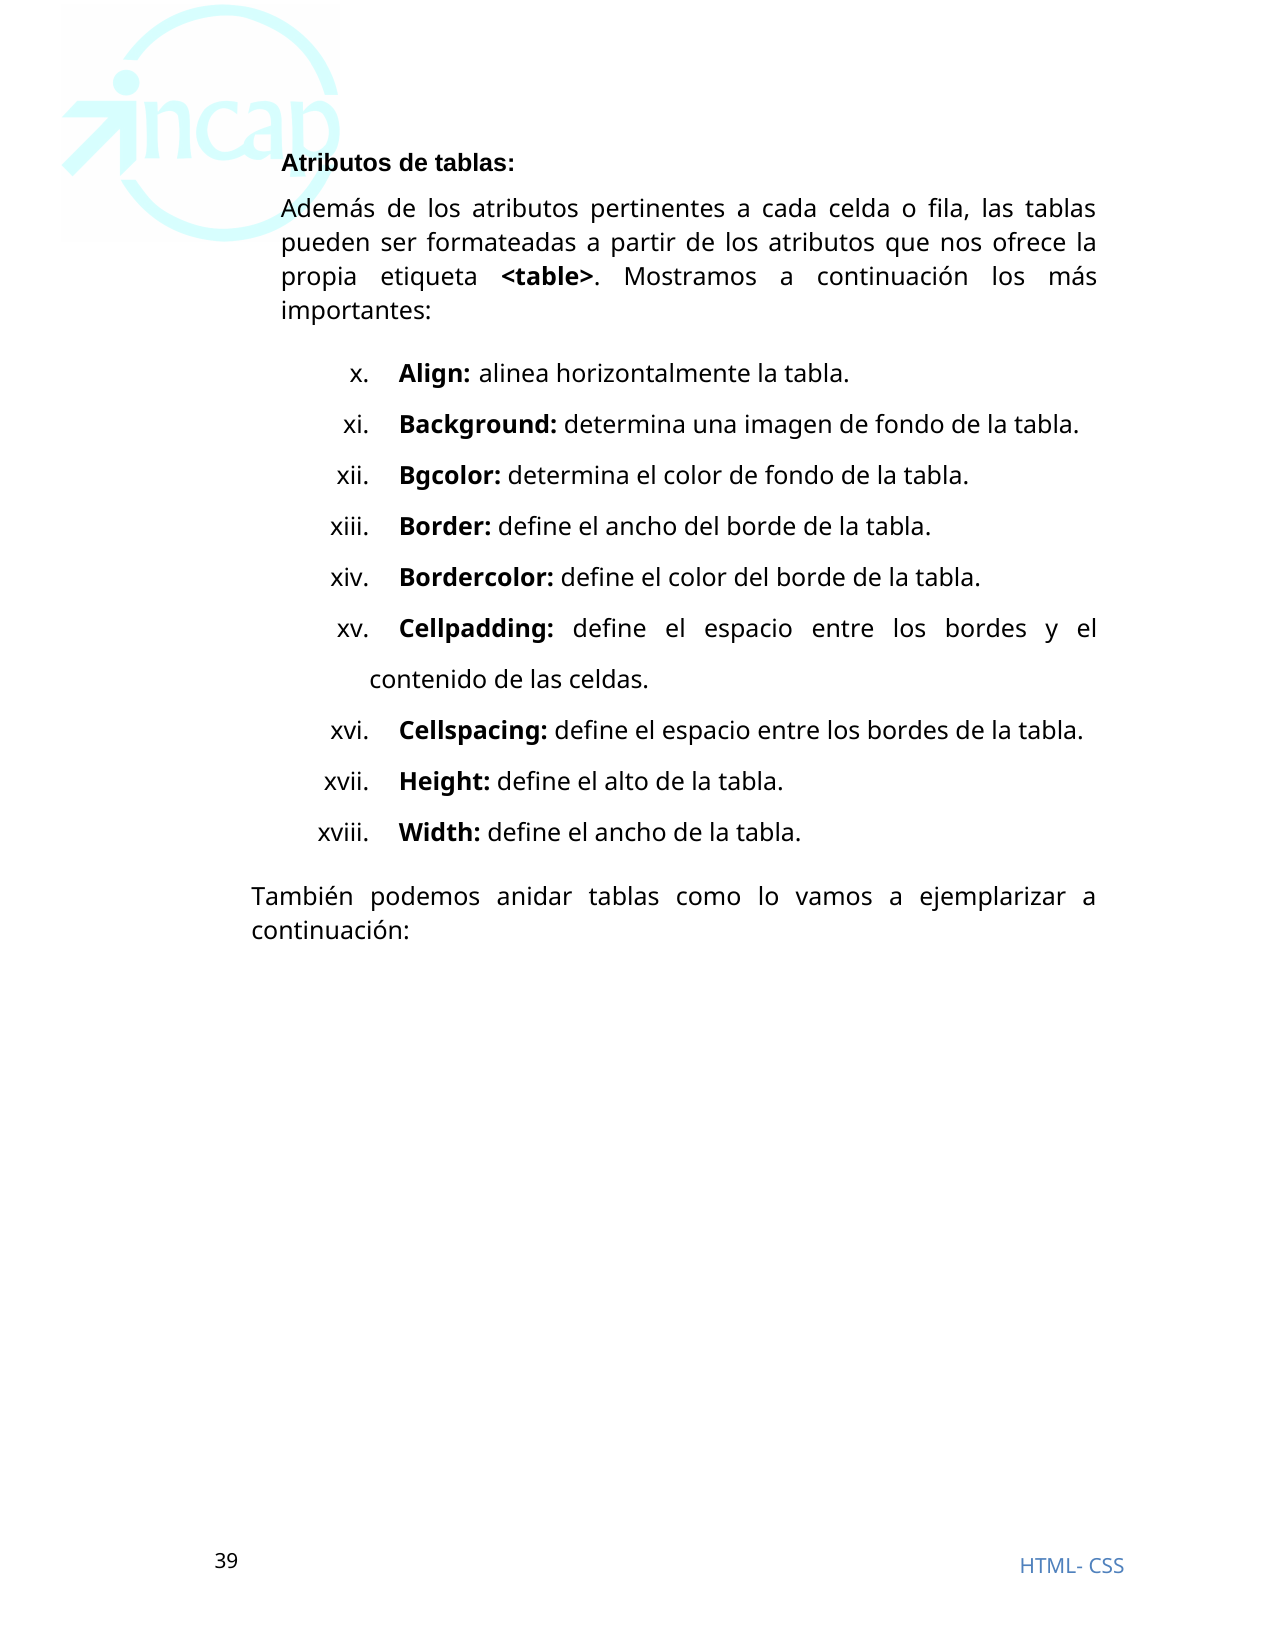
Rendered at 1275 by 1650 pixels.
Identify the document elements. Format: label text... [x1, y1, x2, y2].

list Background: determina una imagen de fondo de la tabla. [369, 364, 1098, 398]
text También podemos anidar tablas como lo vamos a ejemplarizar a continuación: [251, 836, 1098, 904]
list Align: alinea horizontalmente la tabla. [369, 313, 1098, 347]
list Height: define el alto de la tabla. [369, 721, 1098, 755]
list Además de los atributos pertinentes a cada celda o fila, las tablas pueden ser formateadas a partir de los atributos que nos ofrece la propia etiqueta <table>. Mostramos a continuación los más importantes: [281, 148, 1098, 284]
list Width: define el ancho de la tabla. [369, 772, 1098, 806]
list Cellpadding: define el espacio entre los bordes y el contenido de las celdas. [369, 568, 1098, 653]
list Cellspacing: define el espacio entre los bordes de la tabla. [369, 670, 1098, 704]
list Bgcolor: determina el color de fondo de la tabla. [369, 415, 1098, 449]
list Border: define el ancho del borde de la tabla. [369, 466, 1098, 500]
list Bordercolor: define el color del borde de la tabla. [369, 517, 1098, 551]
